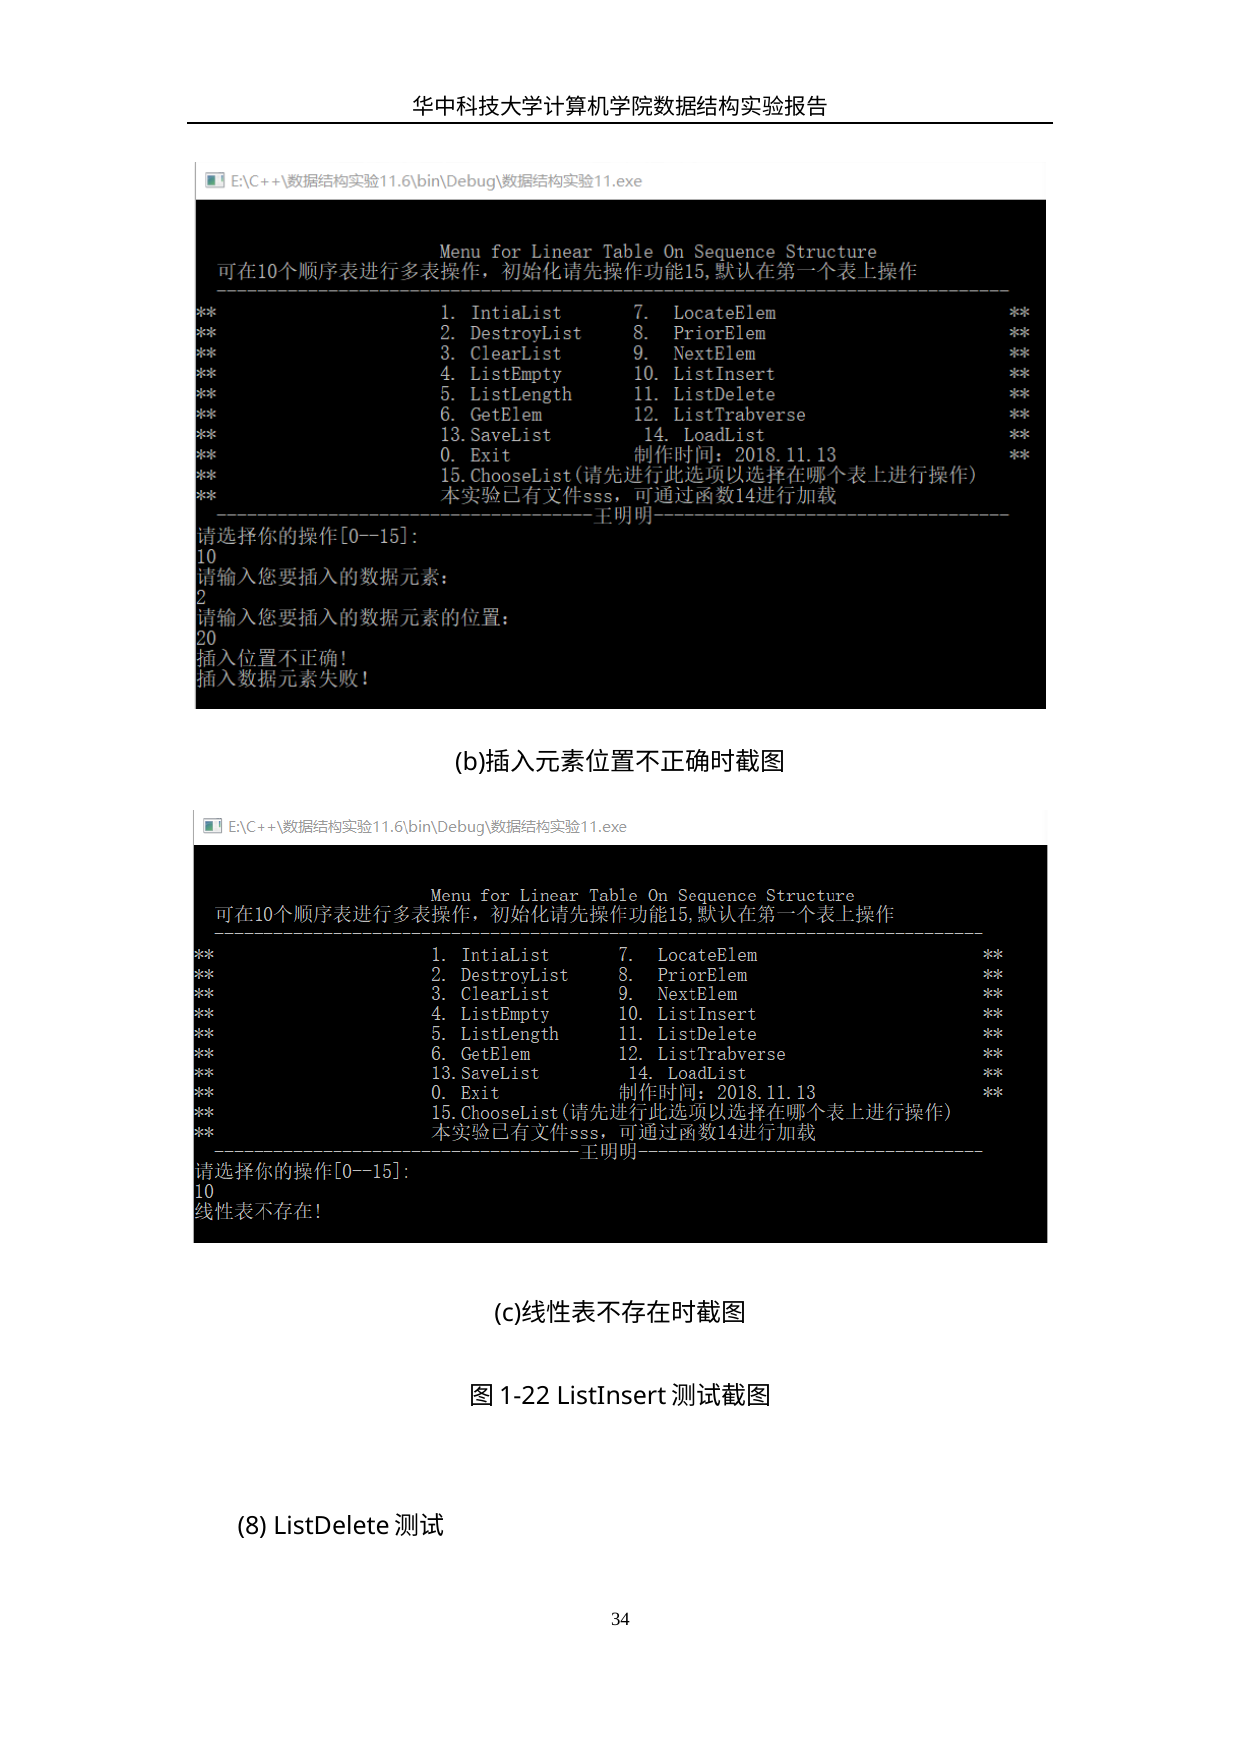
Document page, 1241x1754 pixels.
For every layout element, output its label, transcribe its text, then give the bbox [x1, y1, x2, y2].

text (c)线性表不存在时截图 [187, 1278, 1053, 1343]
picture [192, 810, 1048, 1243]
text (b)插入元素位置不正确时截图 [187, 727, 1053, 792]
text (8) ListDelete测试 [187, 1491, 1053, 1556]
picture [194, 162, 1046, 709]
text 图1-22 ListInsert测试截图 [187, 1361, 1053, 1426]
